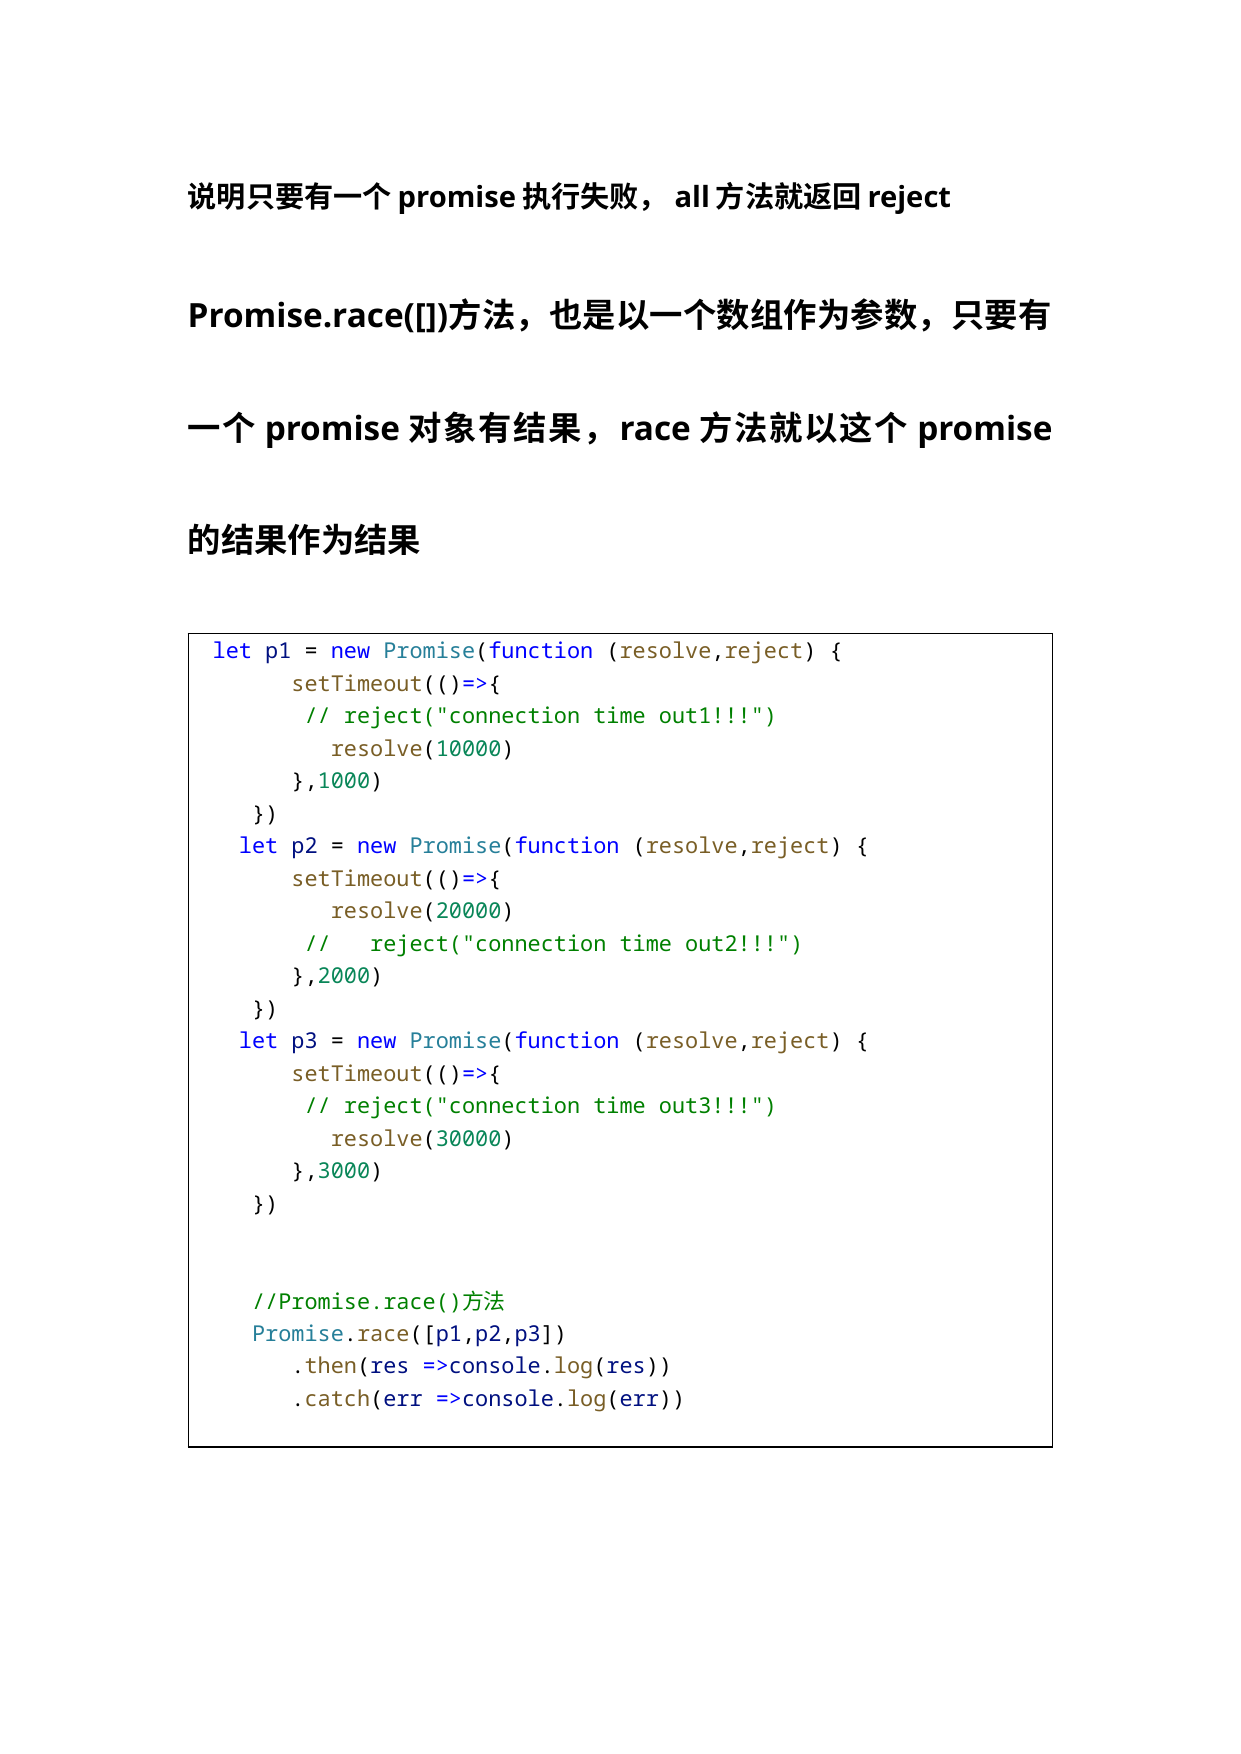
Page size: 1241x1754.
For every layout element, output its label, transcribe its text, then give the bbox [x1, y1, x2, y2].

table_header let p1 = new Promise(function (resolve,reject) { setTimeout(()=>{ // reject("connection time out1!!!") resolve(10000) },1000) }) let p2 = new Promise(function (resolve,reject) { setTimeout(()=>{ resolve(20000) // reject("connection time out2!!!") },2000) }) let p3 = new Promise(function (resolve,reject) { setTimeout(()=>{ // reject("connection time out3!!!") resolve(30000) },3000) }) //Promise.race()方法 Promise.race([p1,p2,p3]) .then(res =>console.log(res)) .catch(err =>console.log(err)) [189, 634, 1052, 1446]
subtitle 说明只要有一个promise执行失败， all方法就返回reject [187, 162, 1053, 227]
subtitle Promise.race([])方法，也是以一个数组作为参数，只要有一个promise对象有结果，race方法就以这个promise的结果作为结果 [187, 281, 1053, 571]
